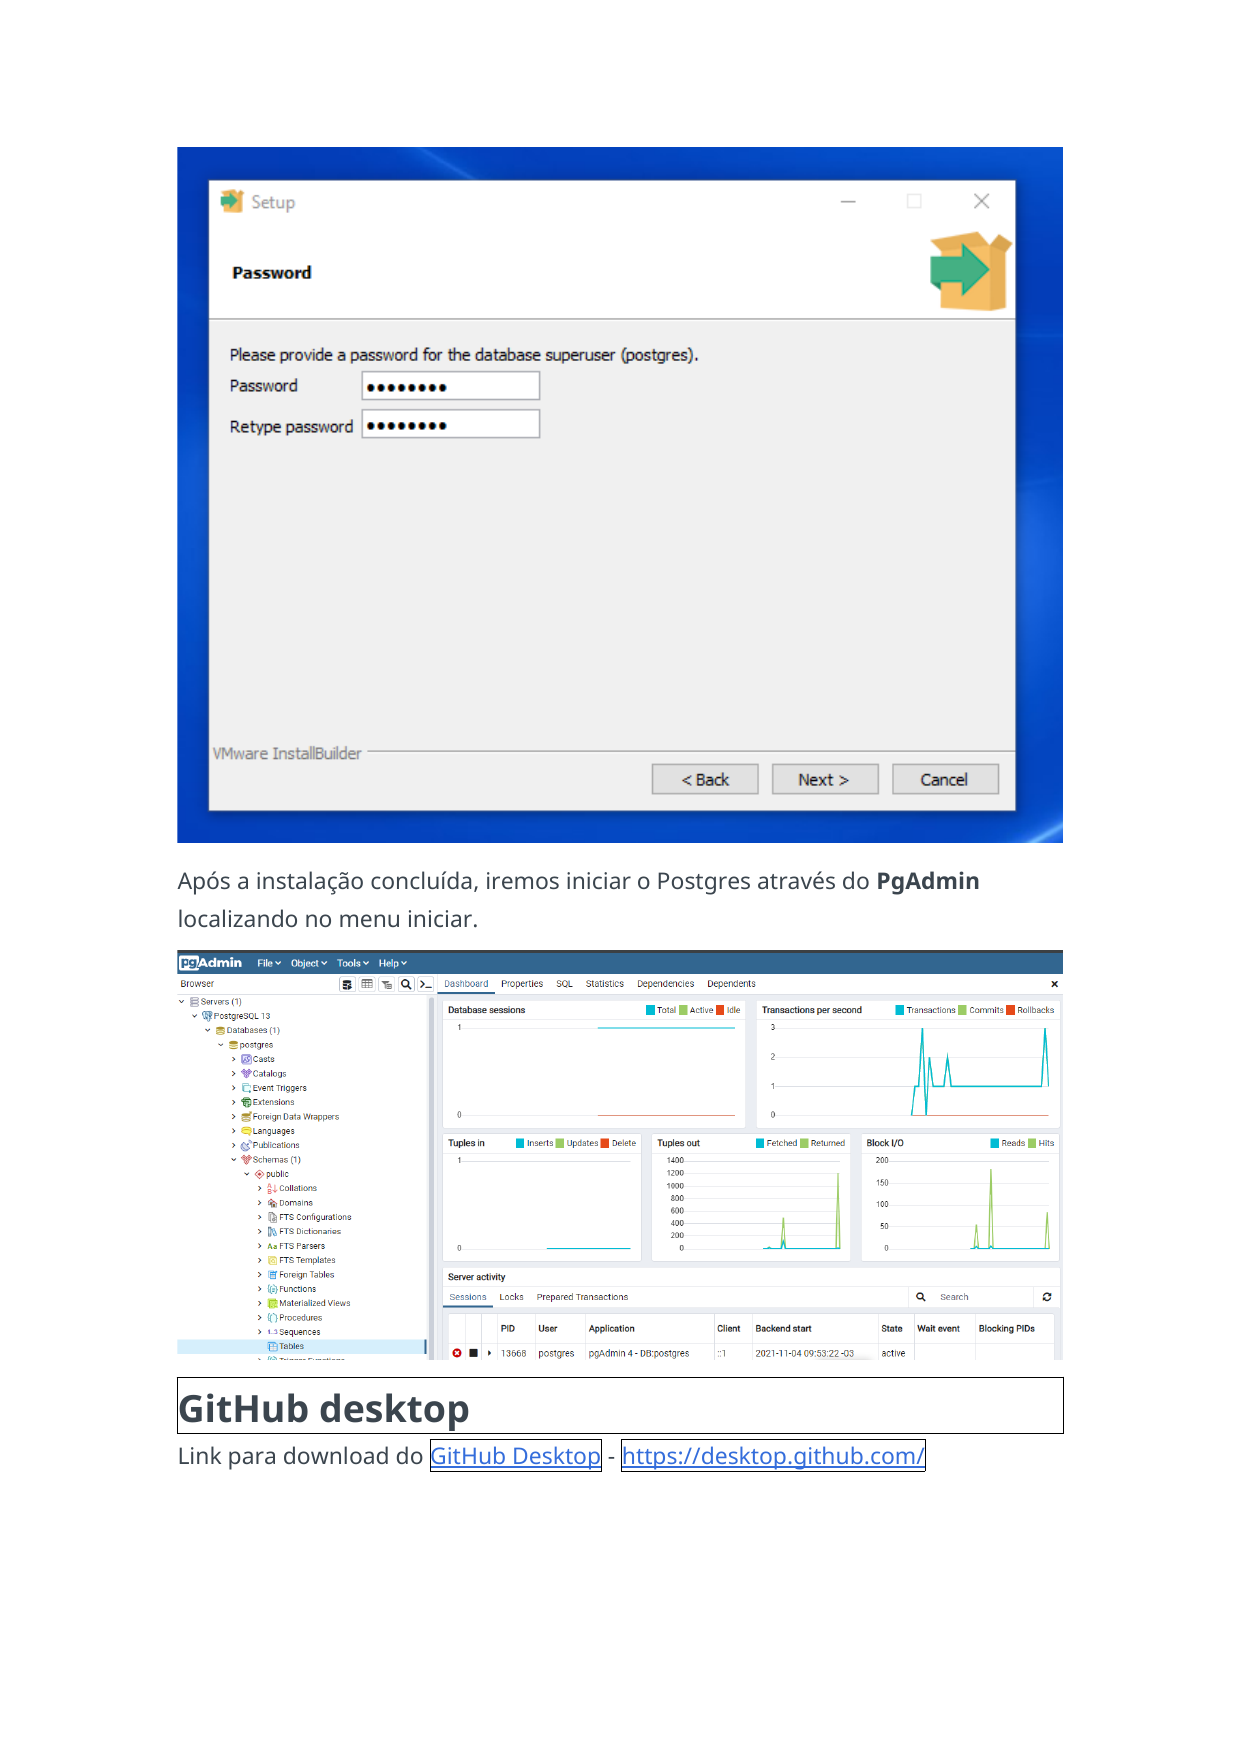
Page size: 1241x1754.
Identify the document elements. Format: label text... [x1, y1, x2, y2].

text Após a instalação concluída, iremos iniciar o Postgres através do PgAdmin localizando no menu iniciar. [177, 859, 1063, 934]
subtitle GitHub desktop [178, 1378, 1063, 1433]
picture [177, 950, 1063, 1360]
text Link para download do GitHub Desktop - https://desktop.github.com/​ [177, 1434, 1063, 1471]
picture [177, 147, 1063, 843]
